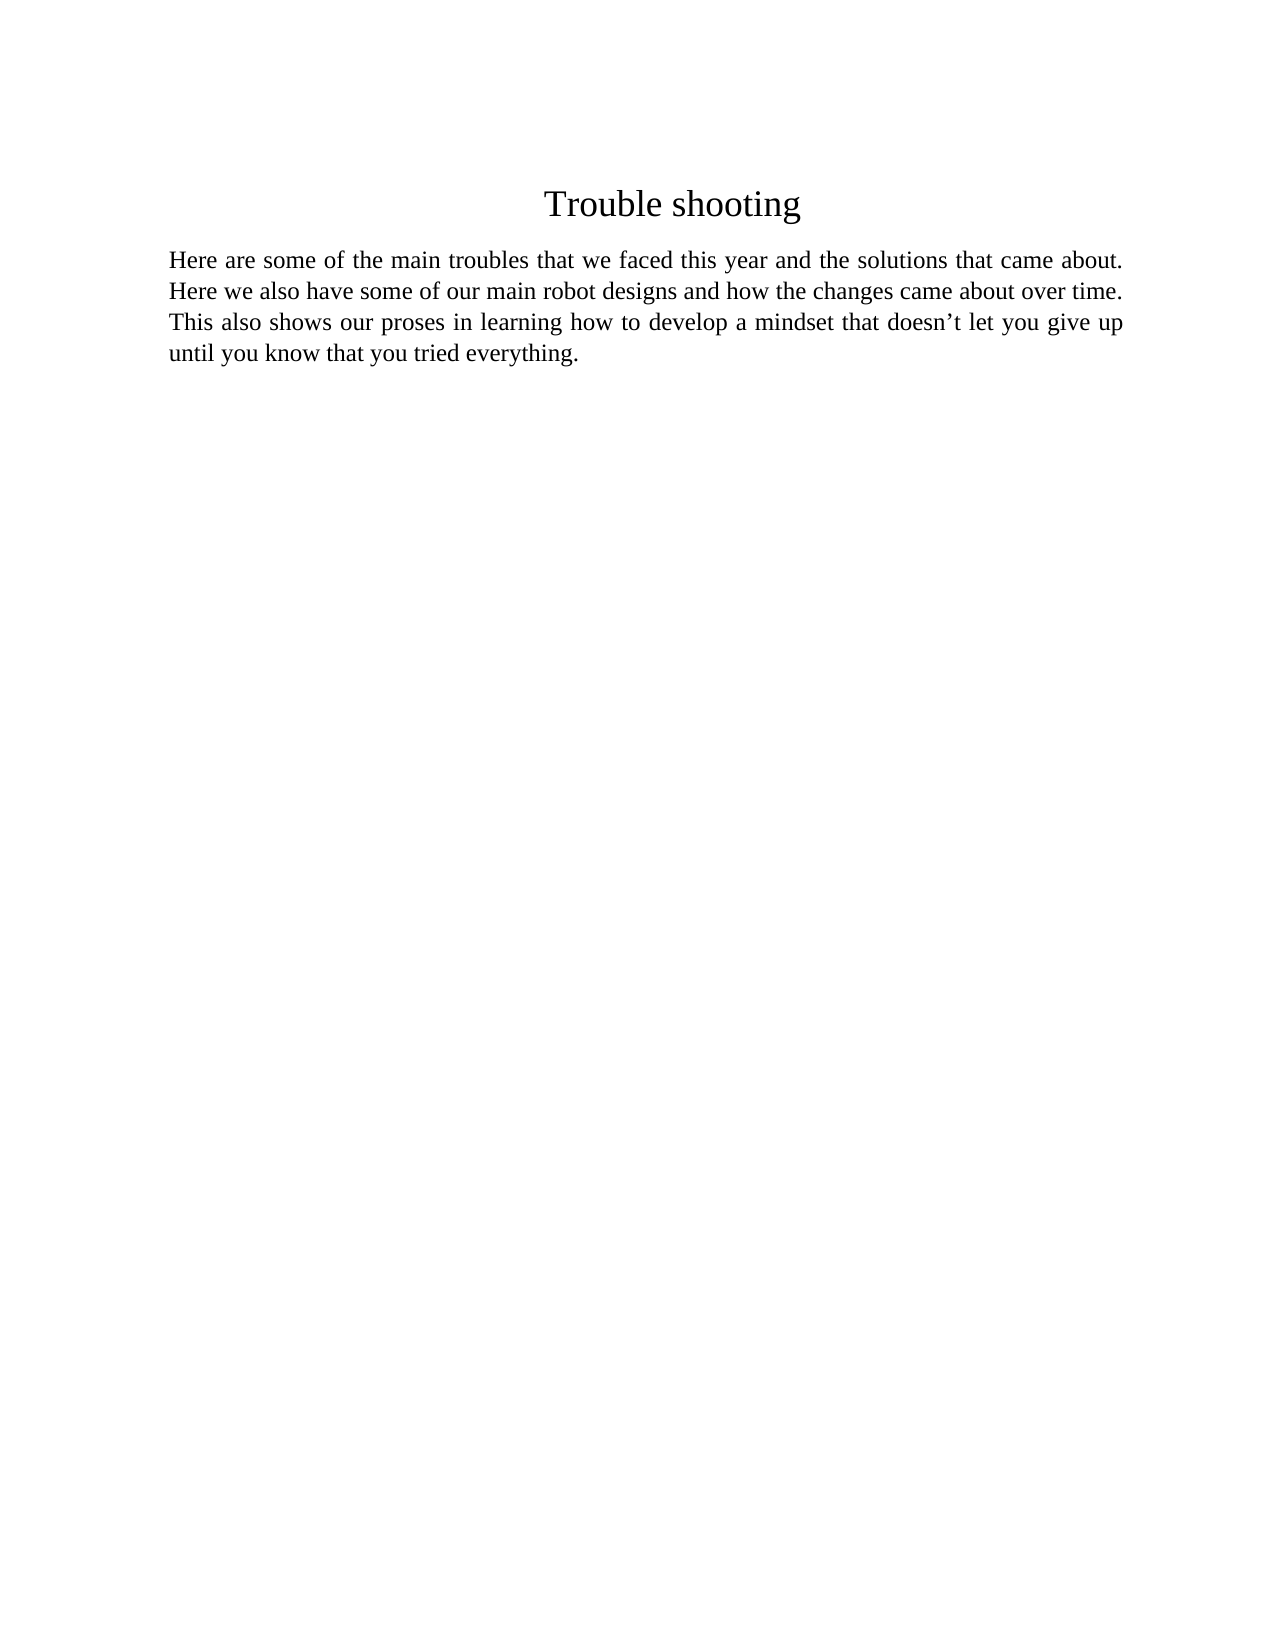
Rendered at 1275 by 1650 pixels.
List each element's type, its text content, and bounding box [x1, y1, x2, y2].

text Trouble shooting [150, 150, 1125, 224]
text Here are some of the main troubles that we faced this year and the solutions that came about. Here we also have some of our main robot designs and how the changes came about over time. This also shows our proses in learning how to develop a mindset that doesn’t let you give up until you know that you tried everything. [169, 245, 1125, 367]
